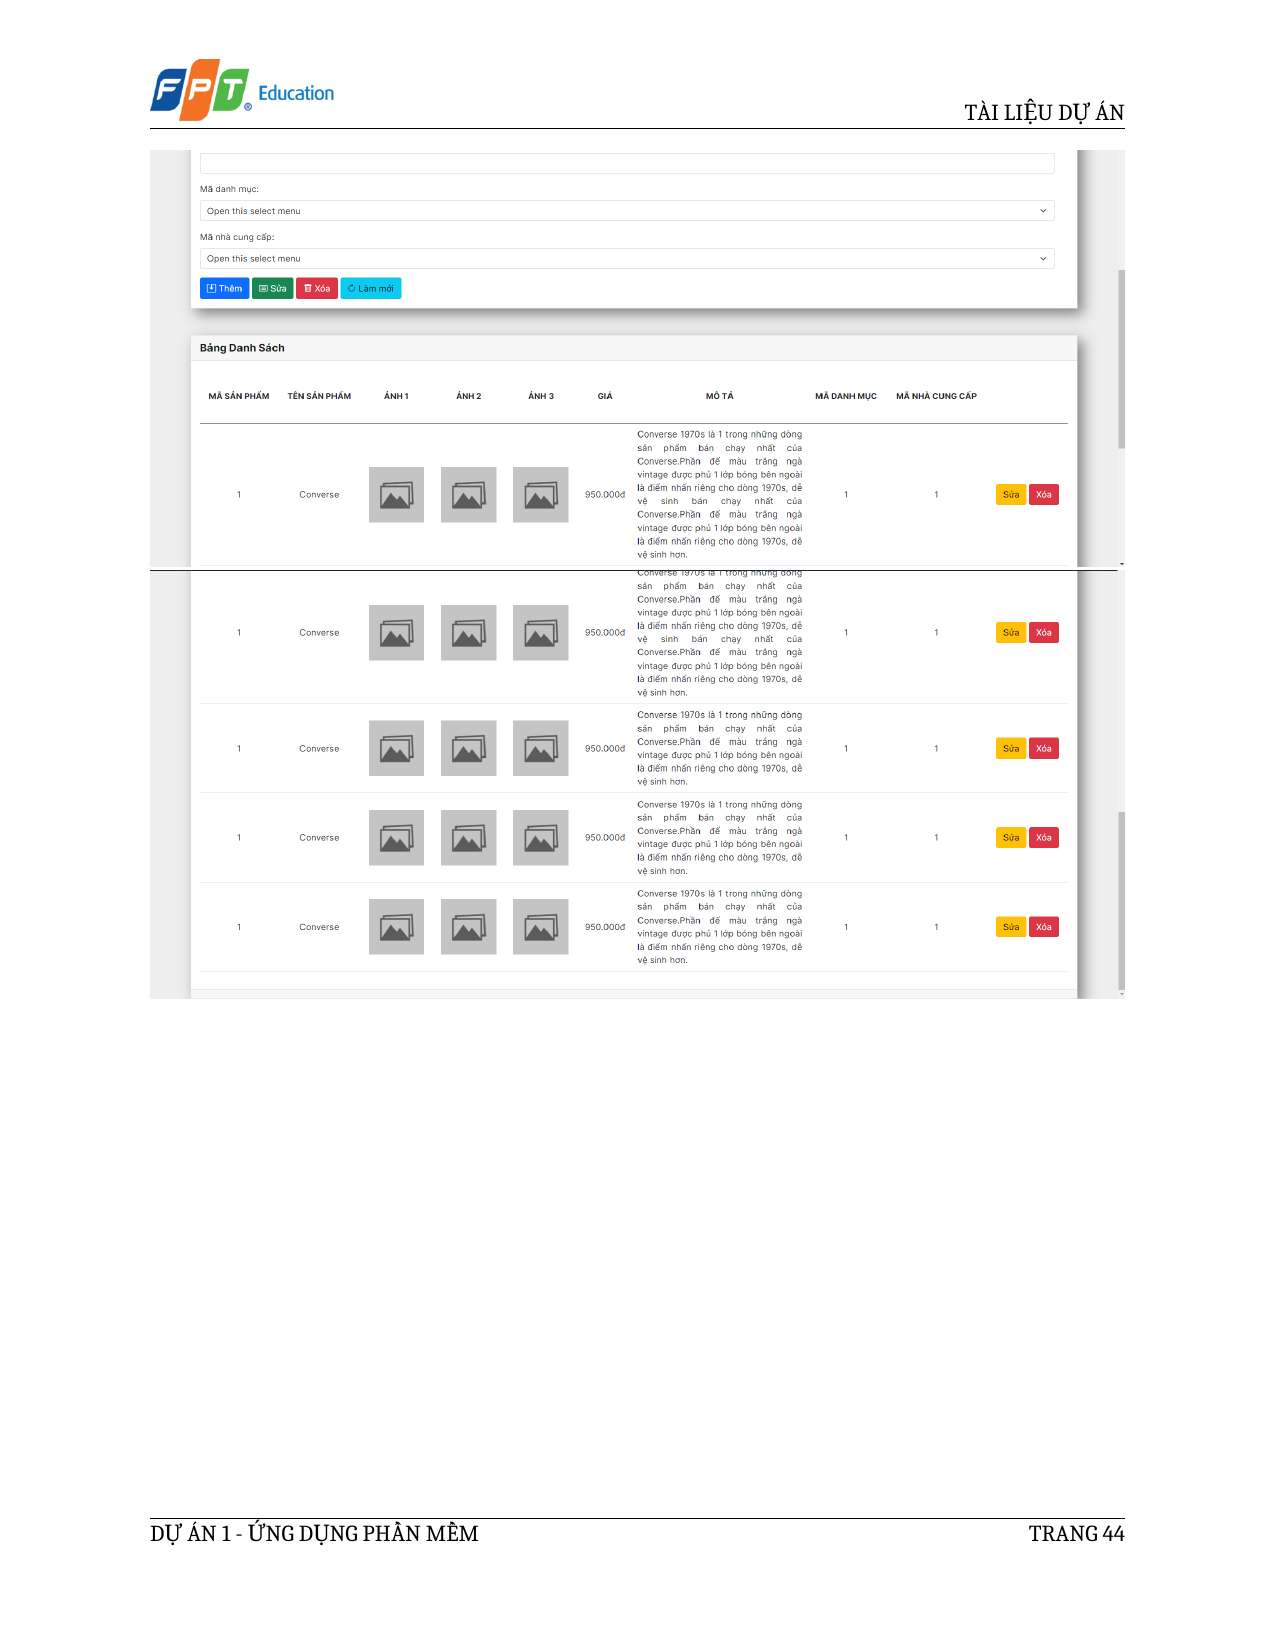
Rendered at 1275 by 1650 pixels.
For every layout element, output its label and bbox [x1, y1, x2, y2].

picture [150, 570, 1125, 999]
picture [150, 150, 1125, 567]
picture [150, 59, 336, 121]
